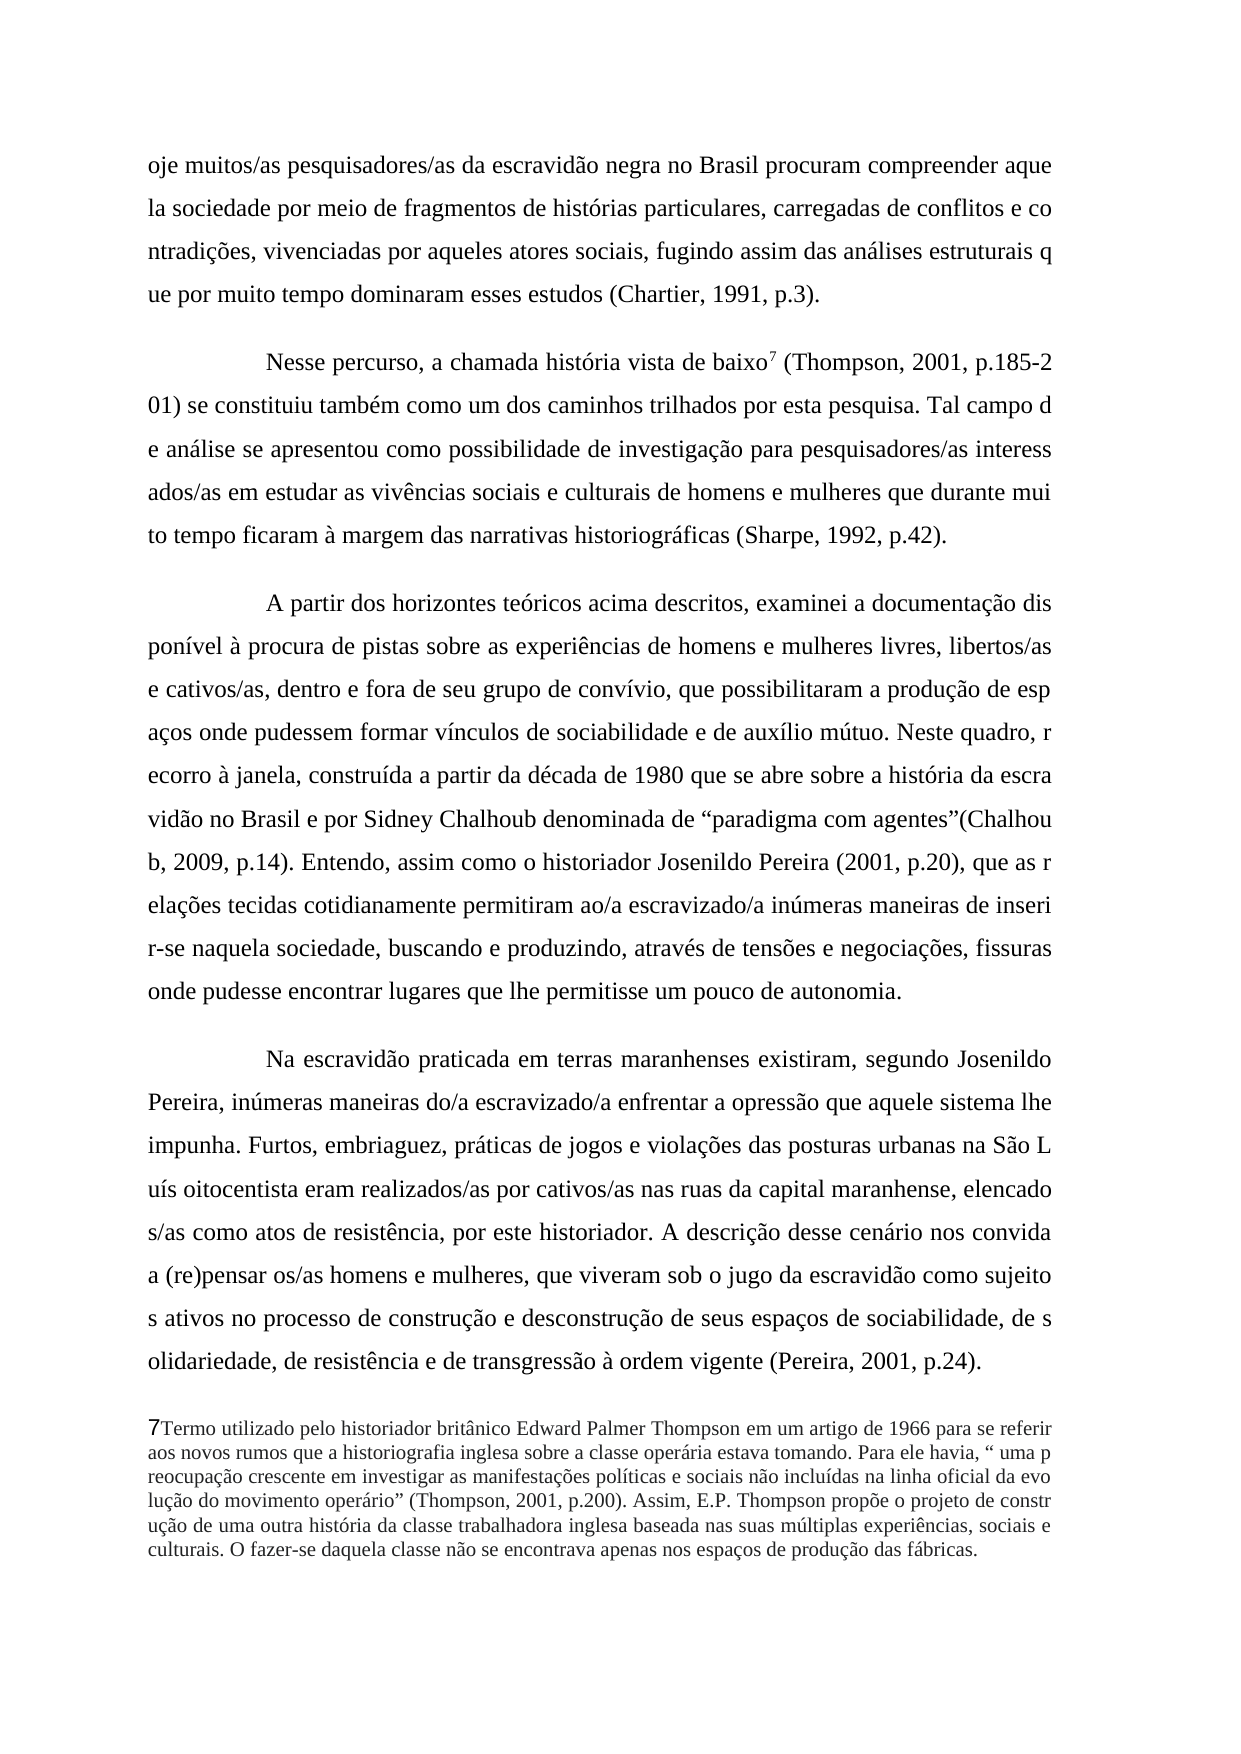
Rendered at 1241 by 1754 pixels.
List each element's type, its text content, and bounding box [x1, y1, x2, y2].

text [148, 150, 1053, 308]
text A partir dos horizontes teóricos acima descritos, examinei a documentação disponível à procura de pistas sobre as experiências de homens e mulheres livres, libertos/as e cativos/as, dentro e fora de seu grupo de convívio, que possibilitaram a produção de espaços onde pudessem formar vínculos de sociabilidade e de auxílio mútuo. Neste quadro, recorro à janela, construída a partir da década de 1980 que se abre sobre a história da escravidão no Brasil e por Sidney Chalhoub denominada de “paradigma com agentes”(Chalhoub, 2009, p.14). Entendo, assim como o historiador Josenildo Pereira (2001, p.20), que as relações tecidas cotidianamente permitiram ao/a escravizado/a inúmeras maneiras de inserir-se naquela sociedade, buscando e produzindo, através de tensões e negociações, fissuras onde pudesse encontrar lugares que lhe permitisse um pouco de autonomia. [148, 588, 1053, 1005]
text Na escravidão praticada em terras maranhenses existiram, segundo Josenildo Pereira, inúmeras maneiras do/a escravizado/a enfrentar a opressão que aquele sistema lhe impunha. Furtos, embriaguez, práticas de jogos e violações das posturas urbanas na São Luís oitocentista eram realizados/as por cativos/as nas ruas da capital maranhense, elencados/as como atos de resistência, por este historiador. A descrição desse cenário nos convida a (re)pensar os/as homens e mulheres, que viveram sob o jugo da escravidão como sujeitos ativos no processo de construção e desconstrução de seus espaços de sociabilidade, de solidariedade, de resistência e de transgressão à ordem vigente (Pereira, 2001, p.24). [148, 1044, 1053, 1375]
text Nesse percurso, a chamada história vista de baixo (Thompson, 2001, p.185-201) se constituiu também como um dos caminhos trilhados por esta pesquisa. Tal campo de análise se apresentou como possibilidade de investigação para pesquisadores/as interessados/as em estudar as vivências sociais e culturais de homens e mulheres que durante muito tempo ficaram à margem das narrativas historiográficas (Sharpe, 1992, p.42). [148, 347, 1053, 549]
